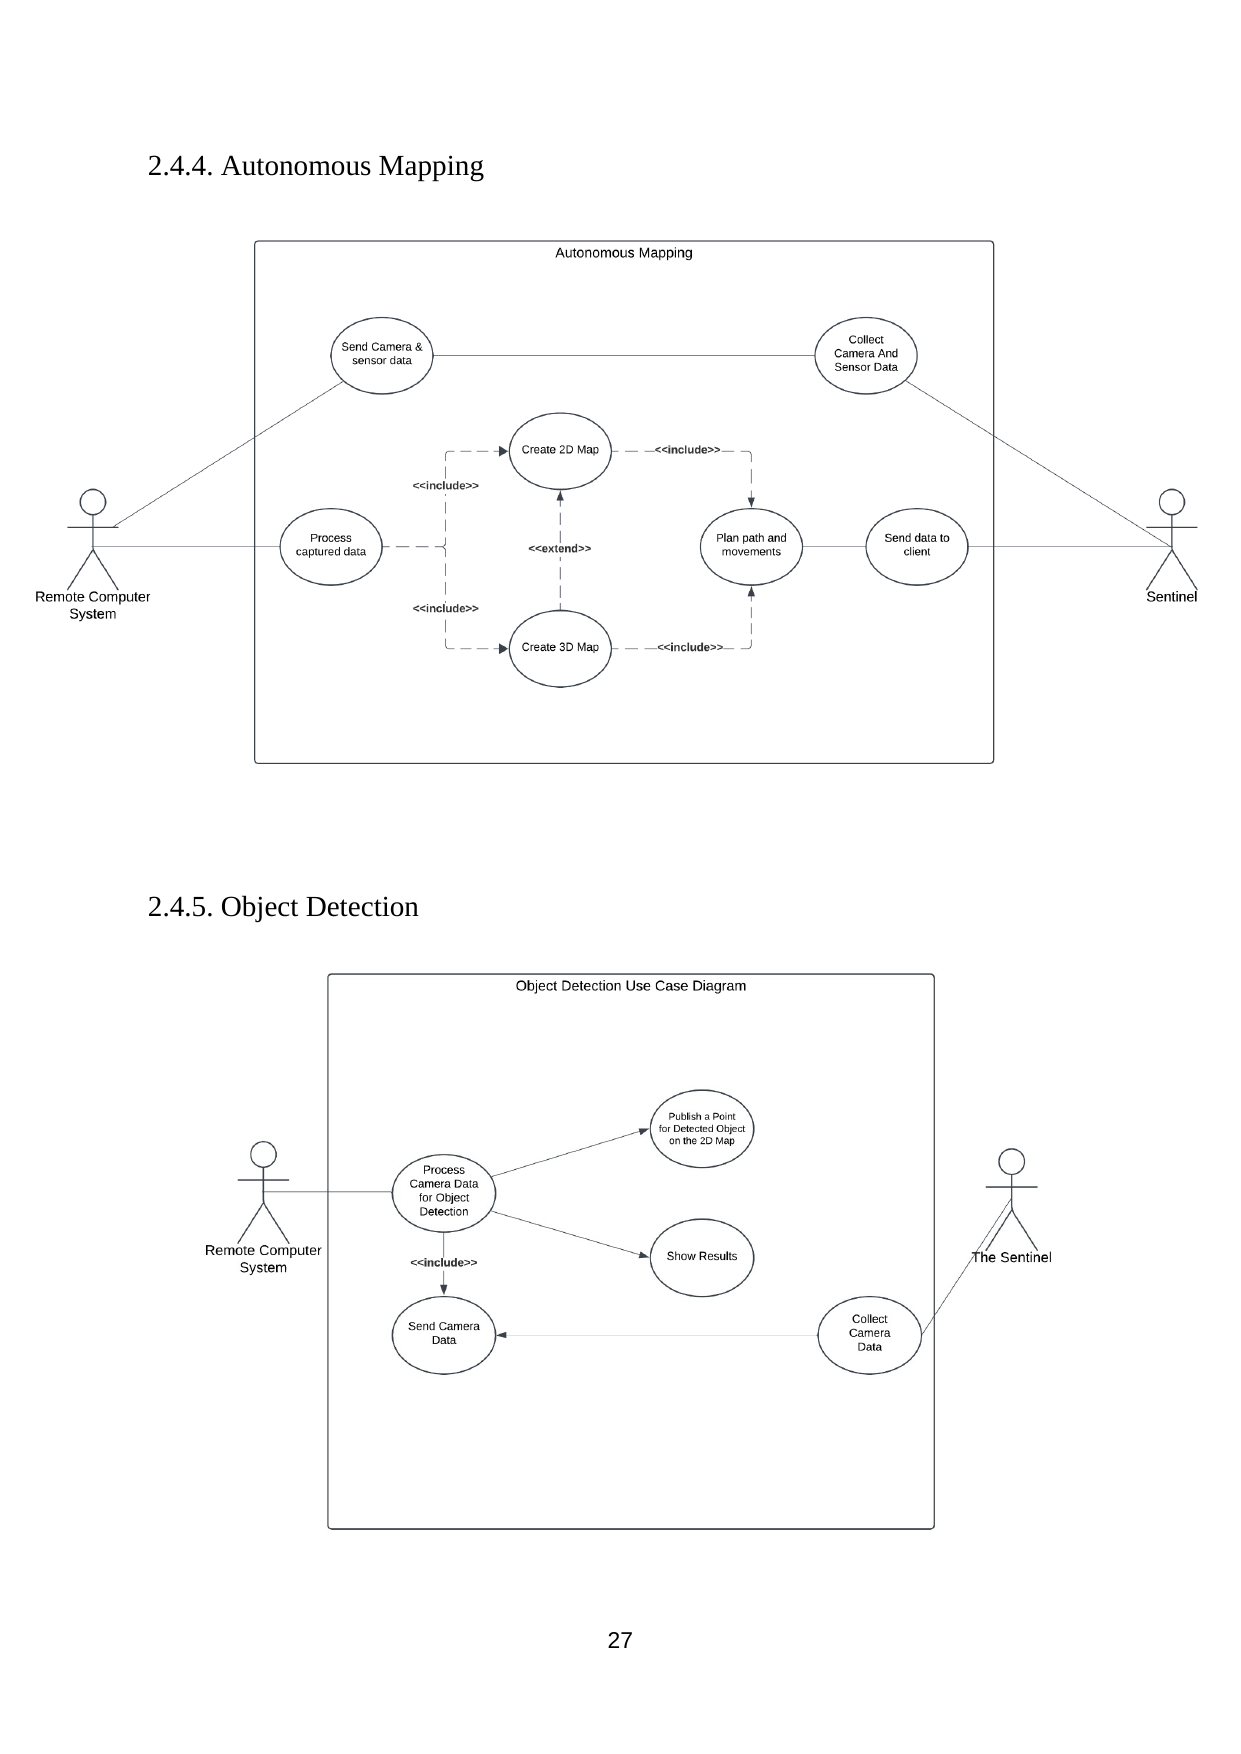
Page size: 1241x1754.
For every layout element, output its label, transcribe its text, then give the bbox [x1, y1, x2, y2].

picture [147, 936, 1089, 1606]
subtitle 2.4.4. Autonomous Mapping [148, 148, 1093, 181]
picture [32, 228, 1204, 776]
subtitle 2.4.5. Object Detection [148, 889, 1093, 923]
